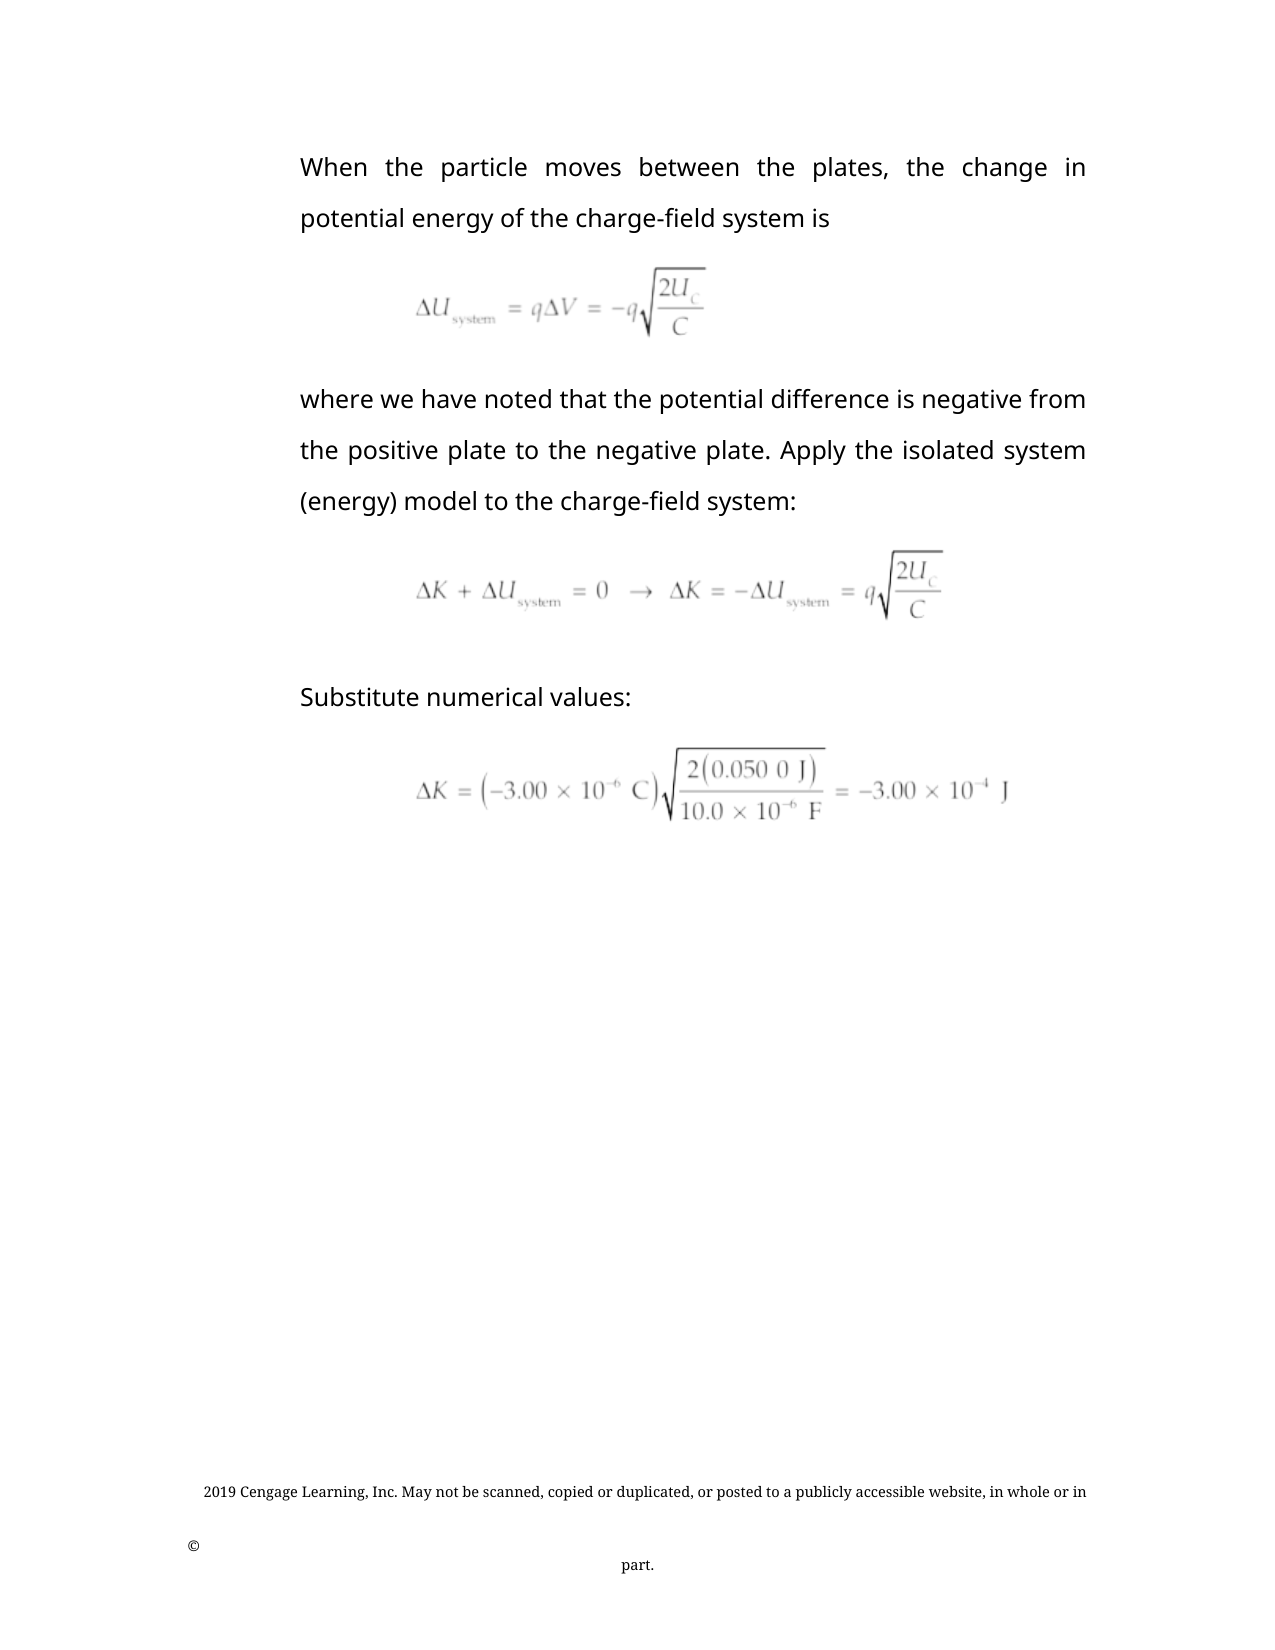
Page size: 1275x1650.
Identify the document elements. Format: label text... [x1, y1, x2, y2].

text where we have noted that the potential difference is negative from the positive plate to the negative plate. Apply the isolated system (energy) model to the charge-field system: [187, 382, 1087, 518]
text Substitute numerical values: [187, 680, 1087, 714]
text When the particle moves between the plates, the change in potential energy of the charge-field system is [187, 150, 1087, 235]
